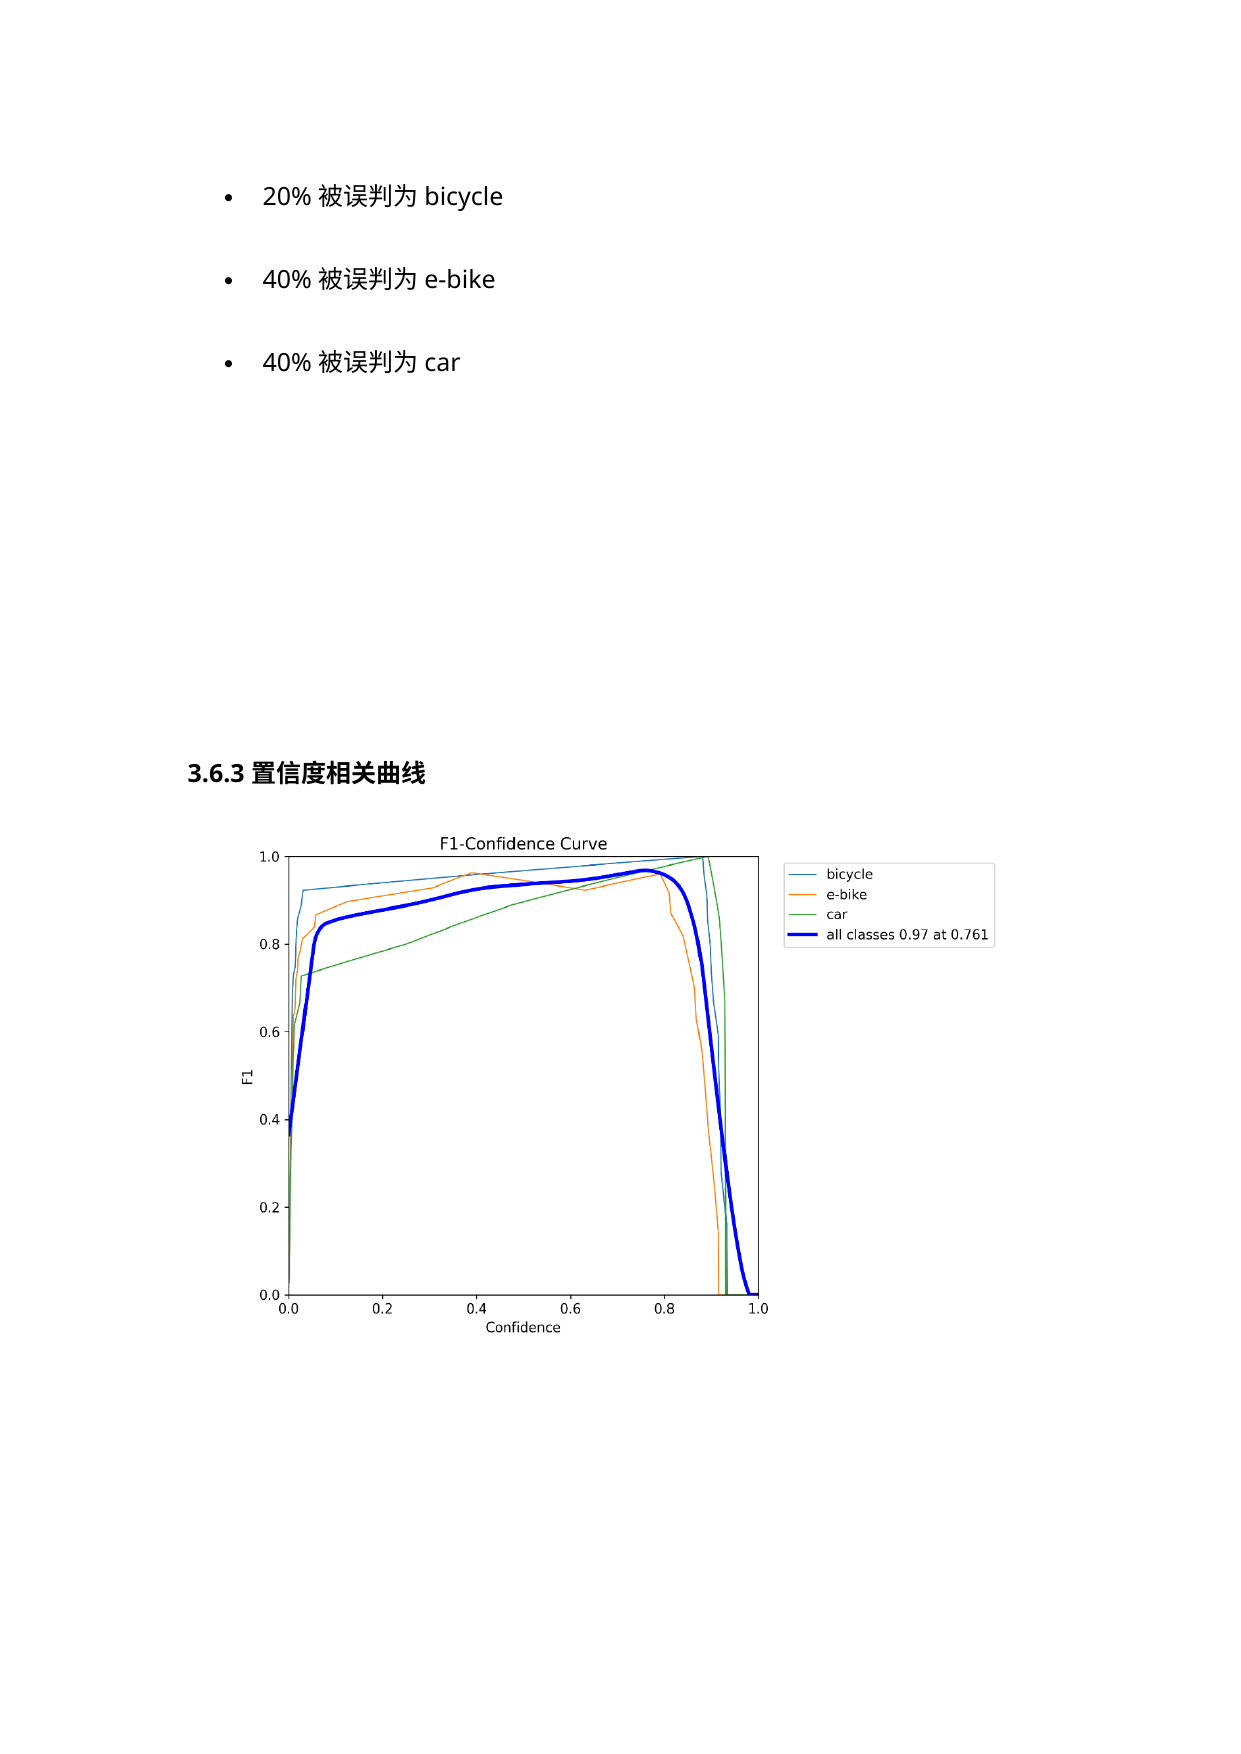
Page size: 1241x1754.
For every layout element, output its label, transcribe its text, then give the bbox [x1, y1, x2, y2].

text 3.6.3 置信度相关曲线 [187, 739, 1053, 804]
list 40% 被误判为 car [225, 328, 1053, 393]
list 20% 被误判为 bicycle [225, 162, 1053, 227]
picture [226, 822, 1014, 1349]
list 40% 被误判为 e-bike [225, 245, 1053, 310]
